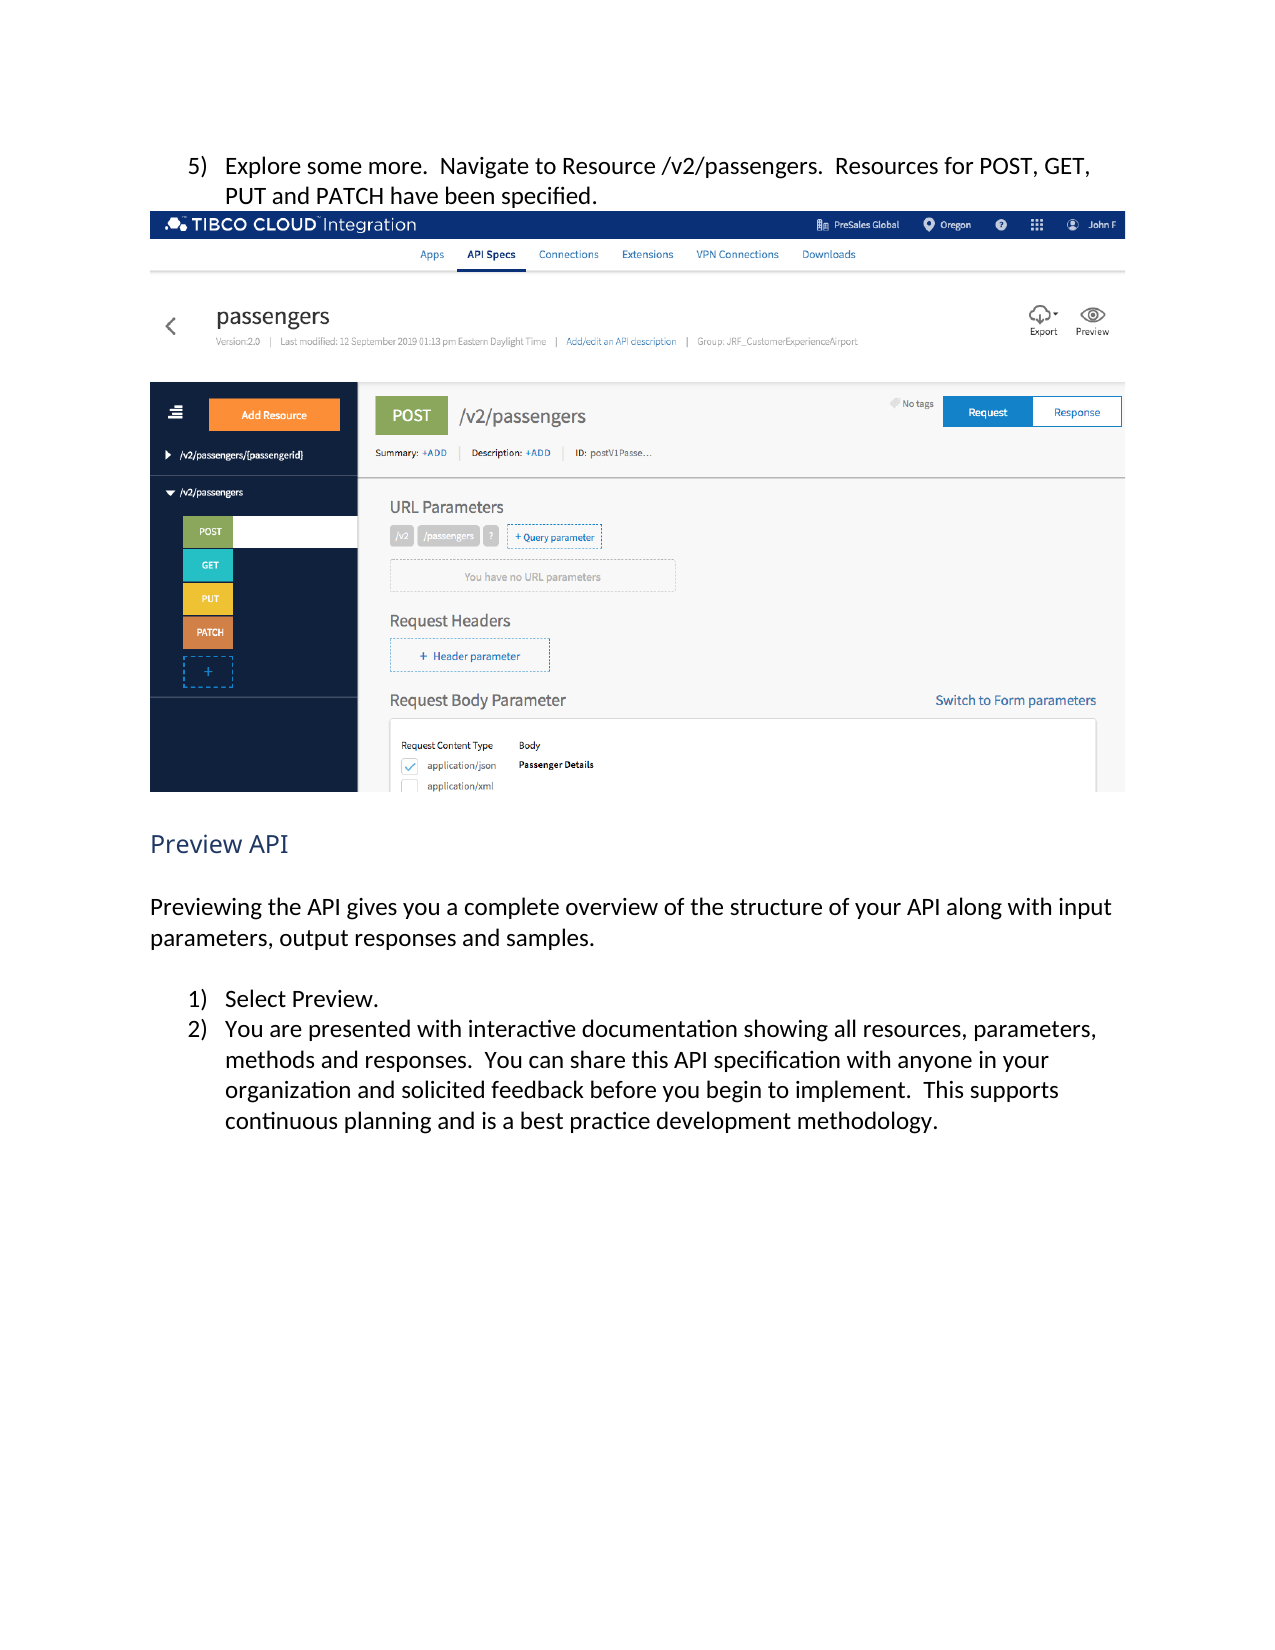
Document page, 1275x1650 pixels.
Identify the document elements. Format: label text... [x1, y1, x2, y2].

subtitle Preview API [150, 827, 1125, 861]
text Previewing the API gives you a complete overview of the structure of your API along with input parameters, output responses and samples. [150, 891, 1125, 952]
list Select Preview. [187, 983, 1125, 1013]
list You are presented with interactive documentation showing all resources, parameters, methods and responses. You can share this API specification with anyone in your organization and solicited feedback before you begin to implement. This supports continuous planning and is a best practice development methodology. [187, 1013, 1125, 1136]
picture [150, 211, 1125, 792]
list Explore some more. Navigate to Resource /v2/passengers. Resources for POST, GET, PUT and PATCH have been specified. [187, 150, 1125, 211]
